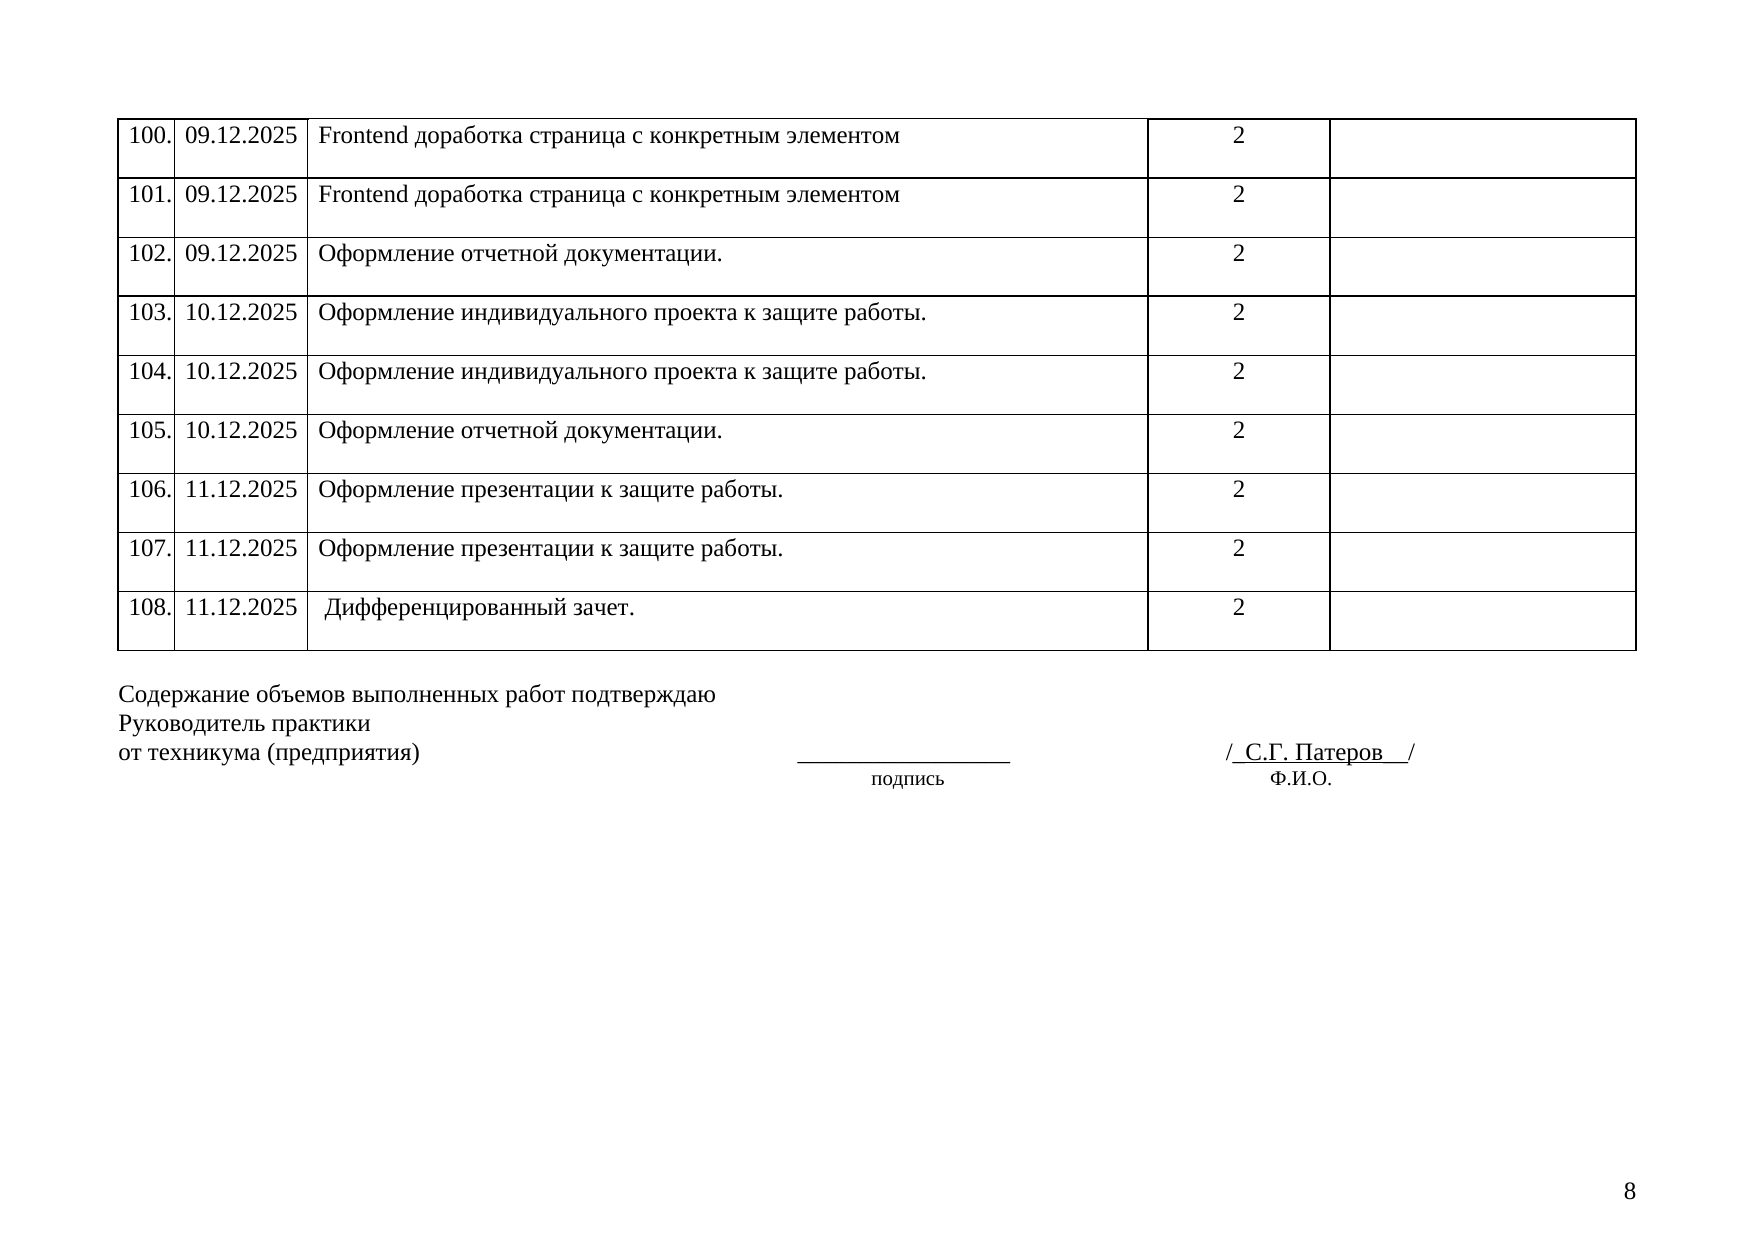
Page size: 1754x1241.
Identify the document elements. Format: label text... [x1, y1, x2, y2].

text от техникума (предприятия) _________________ /_С.Г. Патеров__/ [118, 737, 1636, 766]
table_cell 11.12.2025 [175, 474, 307, 532]
table_cell [1331, 474, 1635, 532]
table_cell [1331, 120, 1635, 177]
table_cell 2 [1149, 533, 1329, 591]
table_cell [119, 592, 174, 650]
table_cell 2 [1149, 356, 1329, 413]
table_cell Оформление презентации к защите работы. [308, 533, 1147, 591]
table_cell 09.12.2025 [175, 120, 307, 177]
table_cell [119, 297, 174, 354]
text Руководитель практики [118, 708, 1636, 737]
table_cell 2 [1149, 474, 1329, 532]
table_cell [1331, 356, 1635, 413]
table_cell 2 [1149, 238, 1329, 295]
table_cell 09.12.2025 [175, 238, 307, 295]
table_cell [119, 238, 174, 295]
table_cell [119, 415, 174, 473]
table_cell Дифференцированный зачет. [308, 592, 1147, 650]
table_cell 09.12.2025 [175, 179, 307, 236]
table_cell [1331, 415, 1635, 473]
table_cell [119, 179, 174, 236]
table_cell Оформление индивидуального проекта к защите работы. [308, 297, 1147, 354]
table_cell 11.12.2025 [175, 533, 307, 591]
table_cell [119, 533, 174, 591]
table_cell Оформление индивидуального проекта к защите работы. [308, 356, 1147, 413]
table_cell 2 [1149, 120, 1329, 177]
table_cell Оформление отчетной документации. [308, 415, 1147, 473]
table_cell 10.12.2025 [175, 297, 307, 354]
table_cell 11.12.2025 [175, 592, 307, 650]
text подпись Ф.И.О. [118, 766, 1636, 790]
table_cell [119, 356, 174, 413]
table_cell Оформление презентации к защите работы. [308, 474, 1147, 532]
table_cell 10.12.2025 [175, 415, 307, 473]
table_cell [1331, 592, 1635, 650]
table_cell [1331, 533, 1635, 591]
table_cell 2 [1149, 179, 1329, 236]
table_cell 2 [1149, 297, 1329, 354]
table_cell Оформление отчетной документации. [308, 238, 1147, 295]
table_cell [119, 474, 174, 532]
table_cell 2 [1149, 415, 1329, 473]
table_cell 2 [1149, 592, 1329, 650]
table_cell [1331, 238, 1635, 295]
table_cell 10.12.2025 [175, 356, 307, 413]
table_cell Frontend доработка страница с конкретным элементом [308, 179, 1147, 236]
table_cell [1331, 297, 1635, 354]
table_cell Frontend доработка страница с конкретным элементом [308, 119, 1147, 177]
table_cell [1331, 179, 1635, 236]
text Содержание объемов выполненных работ подтверждаю [118, 679, 1636, 708]
table_cell [119, 120, 174, 177]
